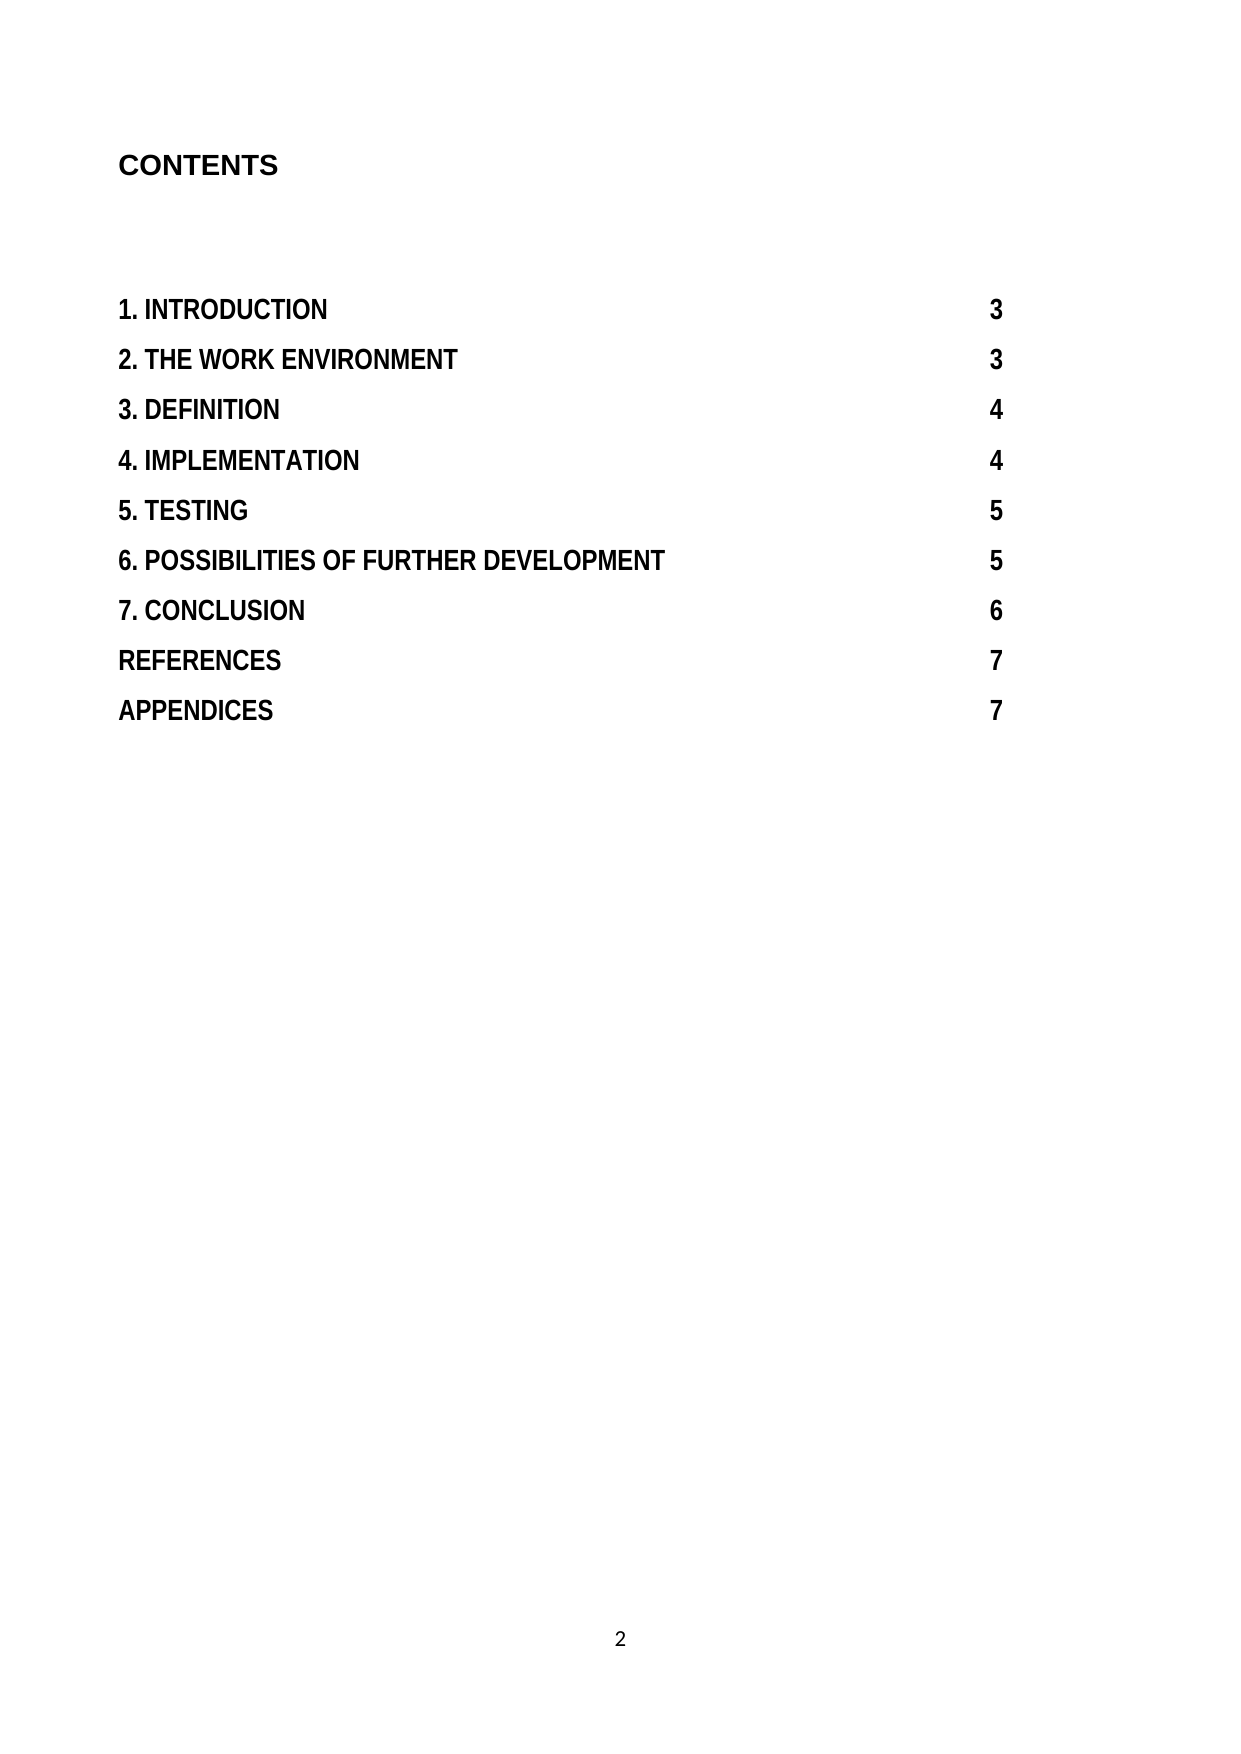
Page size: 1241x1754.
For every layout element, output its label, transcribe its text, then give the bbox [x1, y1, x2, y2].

text 1. Introduction 3 [118, 292, 1122, 326]
text 5. Testing 5 [118, 493, 1122, 526]
text APPENDICES 7 [118, 693, 1122, 727]
text 2. THE WORK ENVIRONMENT 3 [118, 342, 1122, 376]
text 4. Implementation 4 [118, 443, 1122, 476]
text 7. conclusion 6 [118, 593, 1122, 626]
text 3. Definition 4 [118, 392, 1122, 426]
text REFERENCES 7 [118, 643, 1122, 676]
text contents [118, 148, 1122, 181]
text 6. POSSIBILITIES OF FURTHER DEVELOPMENT 5 [118, 543, 1122, 576]
